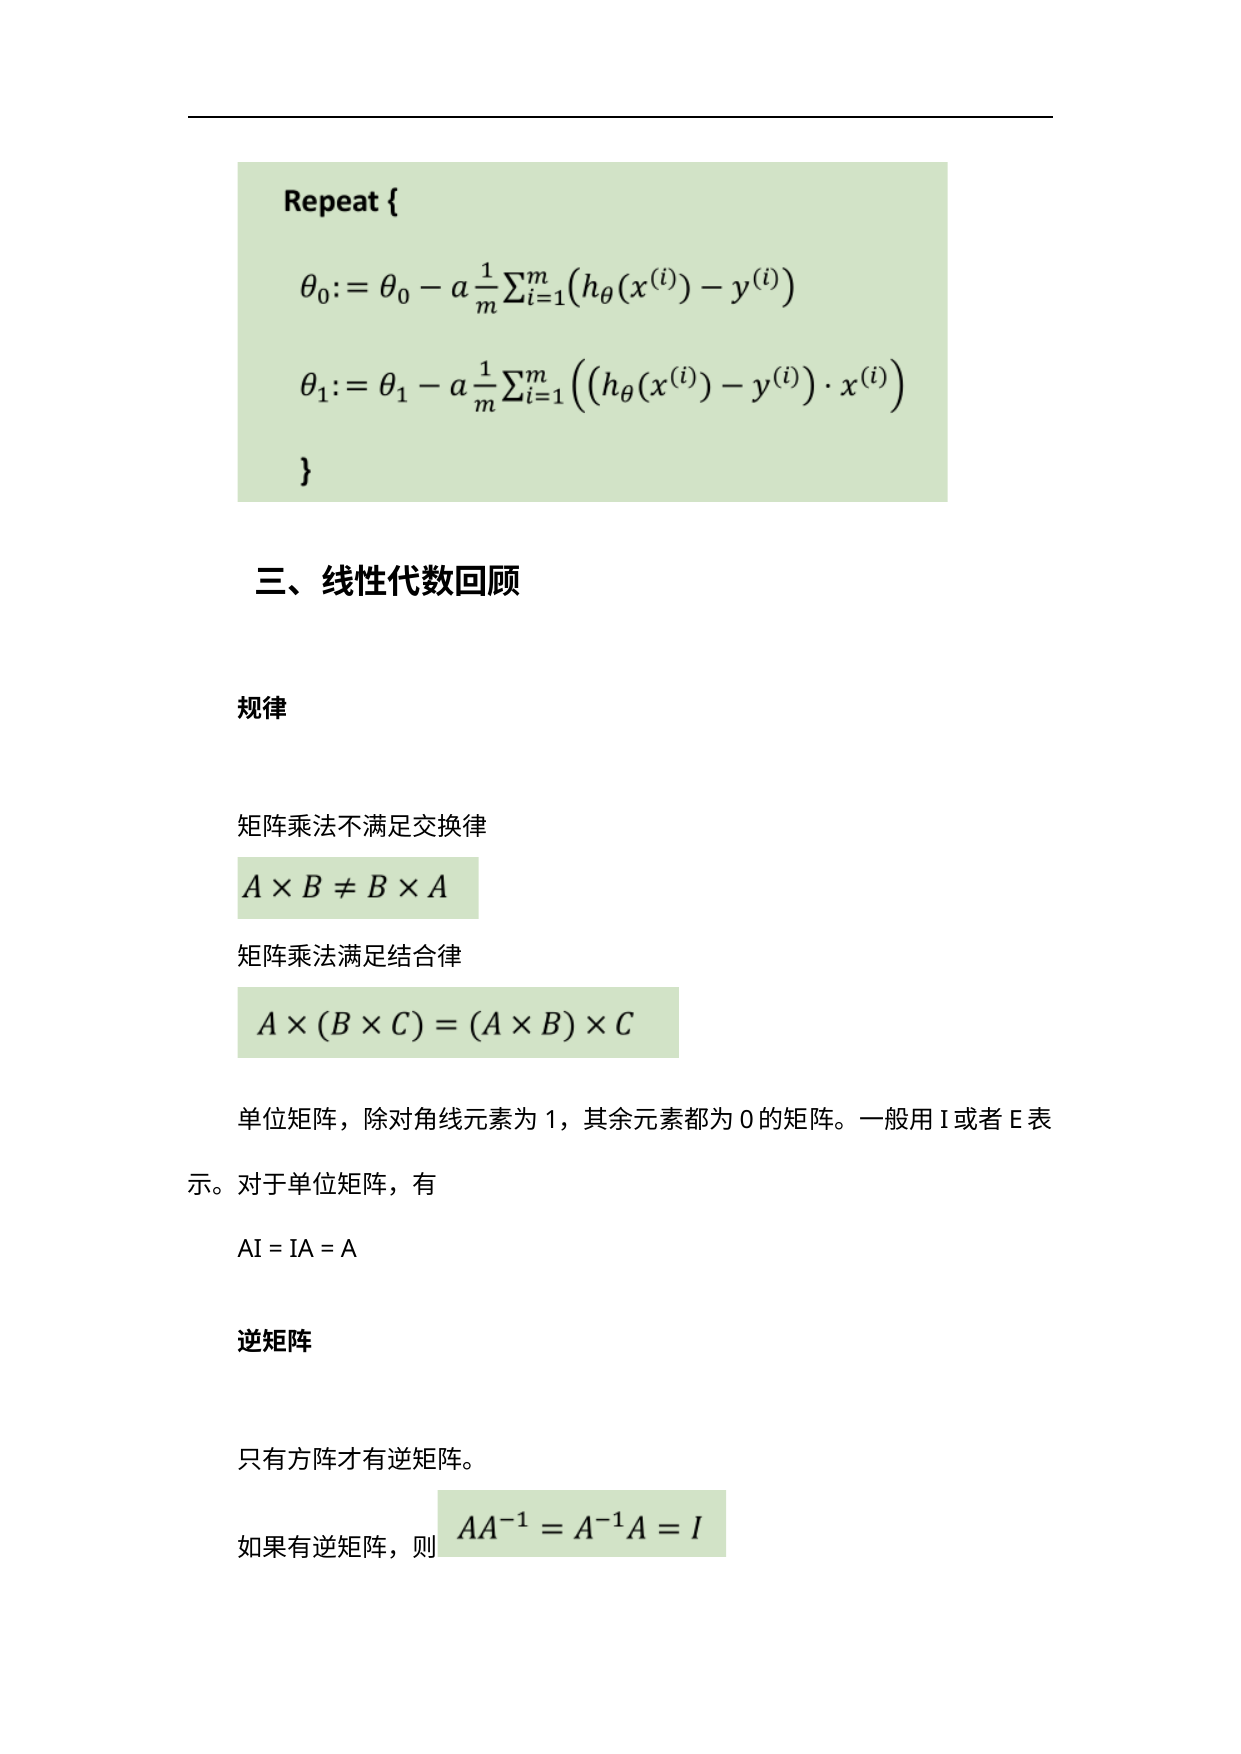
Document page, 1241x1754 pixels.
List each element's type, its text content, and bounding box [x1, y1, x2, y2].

subtitle 三、线性代数回顾 [187, 547, 1053, 612]
picture [237, 162, 948, 502]
subtitle 规律 [187, 674, 1053, 739]
subtitle 逆矩阵 [187, 1307, 1053, 1372]
text AI = IA = A [187, 1215, 1053, 1280]
text 单位矩阵，除对角线元素为1，其余元素都为0的矩阵。一般用I或者E表示。对于单位矩阵，有 [187, 1085, 1053, 1215]
text 如果有逆矩阵，则 [187, 1490, 1053, 1588]
text 只有方阵才有逆矩阵。 [187, 1425, 1053, 1490]
picture [237, 857, 479, 919]
text 矩阵乘法满足结合律 [187, 922, 1053, 987]
picture [437, 1490, 727, 1557]
text 矩阵乘法不满足交换律 [187, 792, 1053, 857]
picture [237, 987, 679, 1058]
